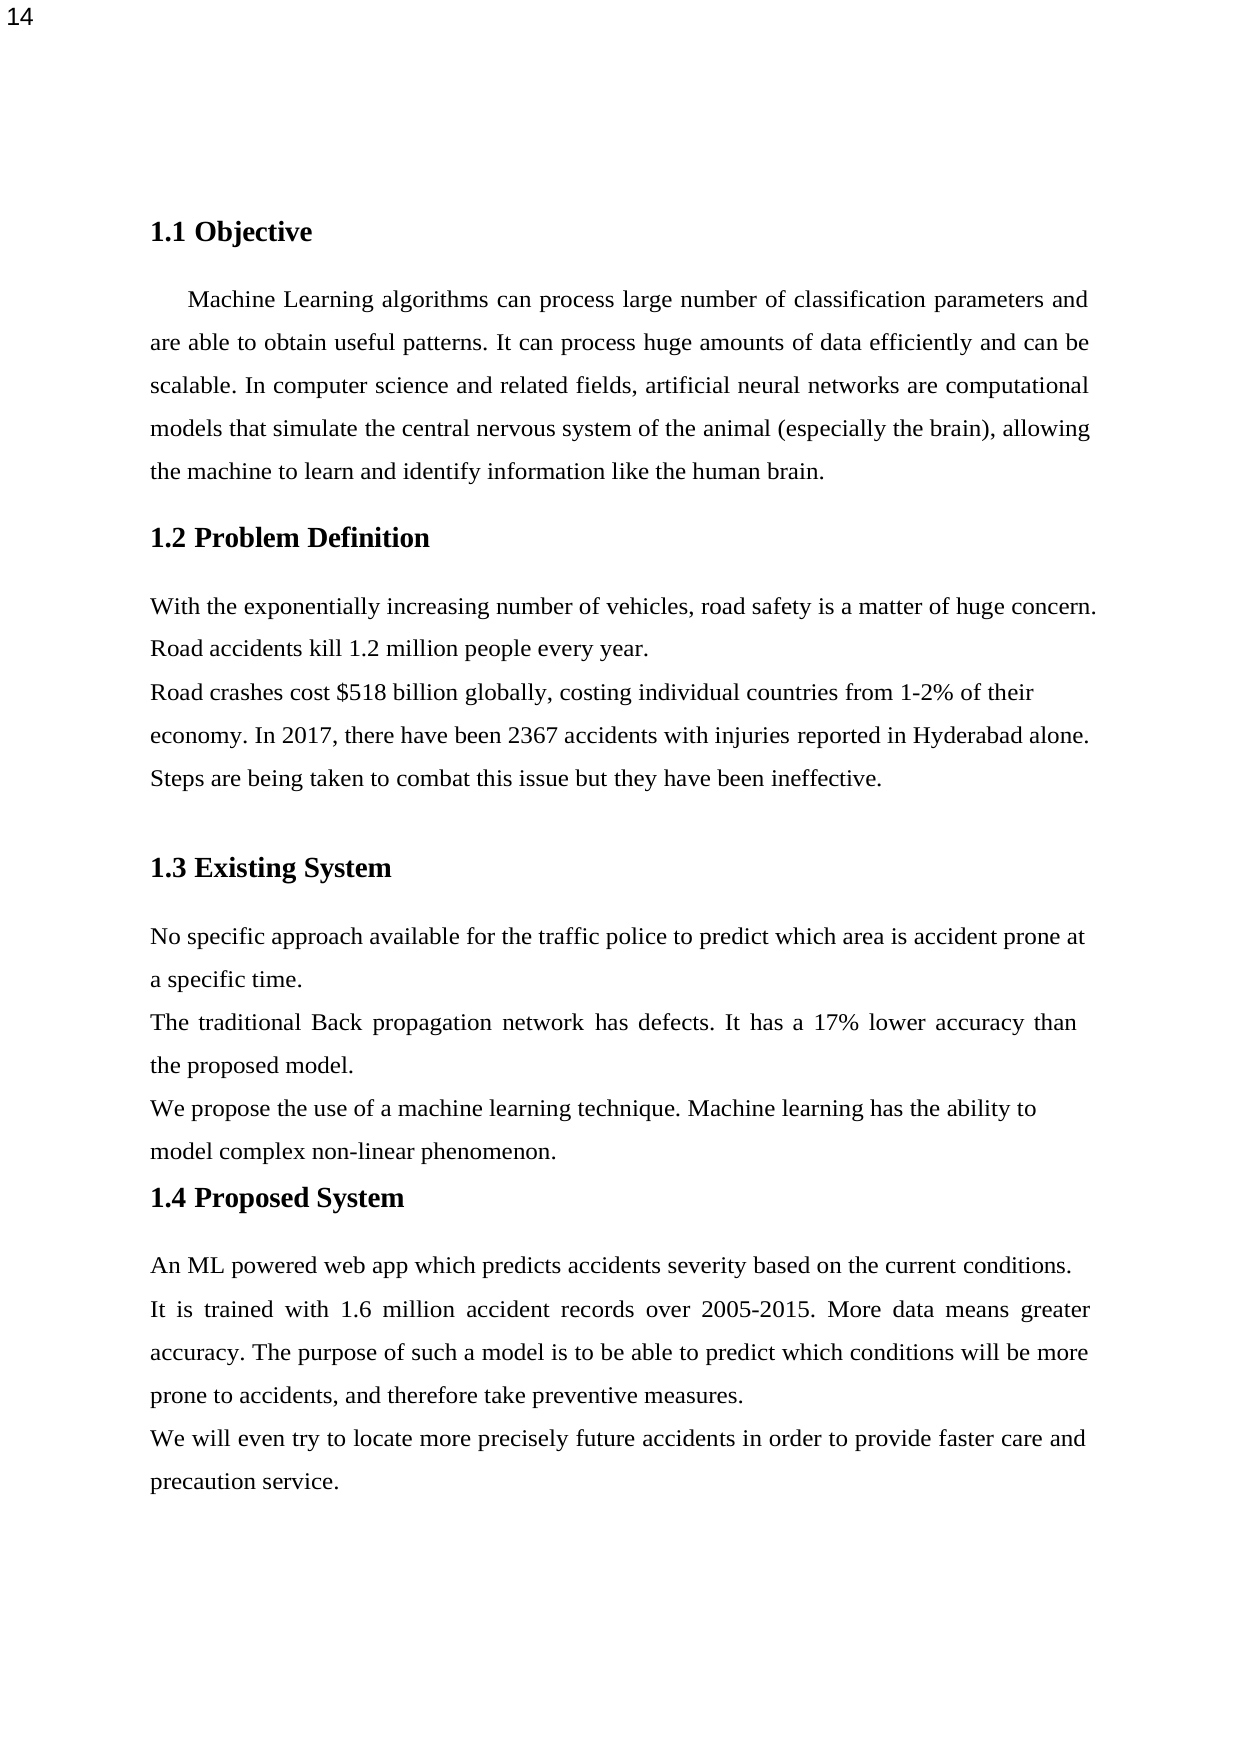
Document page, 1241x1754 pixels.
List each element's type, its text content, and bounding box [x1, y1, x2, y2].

text We will even try to locate more precisely future accidents in order to provide faster care and precaution service. [150, 1424, 1089, 1495]
text Machine Learning algorithms can process large number of classification parameters and are able to obtain useful patterns. It can process huge amounts of data efficiently and can be scalable. In computer science and related fields, artificial neural networks are computational models that simulate the central nervous system of the animal (especially the brain), allowing the machine to learn and identify information like the human brain. [150, 285, 1091, 485]
text An ML powered web app which predicts accidents severity based on the current conditions. [150, 1251, 1219, 1279]
list Objective [150, 214, 1219, 247]
text With the exponentially increasing number of vehicles, road safety is a matter of huge concern. Road accidents kill 1.2 million people every year. [150, 592, 1101, 662]
list Proposed System [150, 1180, 1219, 1214]
text The traditional Back propagation network has defects. It has a 17% lower accuracy than the proposed model. [150, 1008, 1101, 1078]
text It is trained with 1.6 million accident records over 2005-2015. More data means greater accuracy. The purpose of such a model is to be able to predict which conditions will be more prone to accidents, and therefore take preventive measures. [150, 1295, 1090, 1408]
list Problem Definition [150, 520, 1219, 553]
text Steps are being taken to combat this issue but they have been ineffective. [150, 764, 1219, 792]
list Existing System [150, 850, 1219, 884]
text We propose the use of a machine learning technique. Machine learning has the ability to model complex non-linear phenomenon. [150, 1094, 1101, 1165]
text Road crashes cost $518 billion globally, costing individual countries from 1-2% of their economy. In 2017, there have been 2367 accidents with injuries reported in Hyderabad alone. [150, 678, 1101, 748]
text No specific approach available for the traffic police to predict which area is accident prone at a specific time. [150, 922, 1101, 992]
